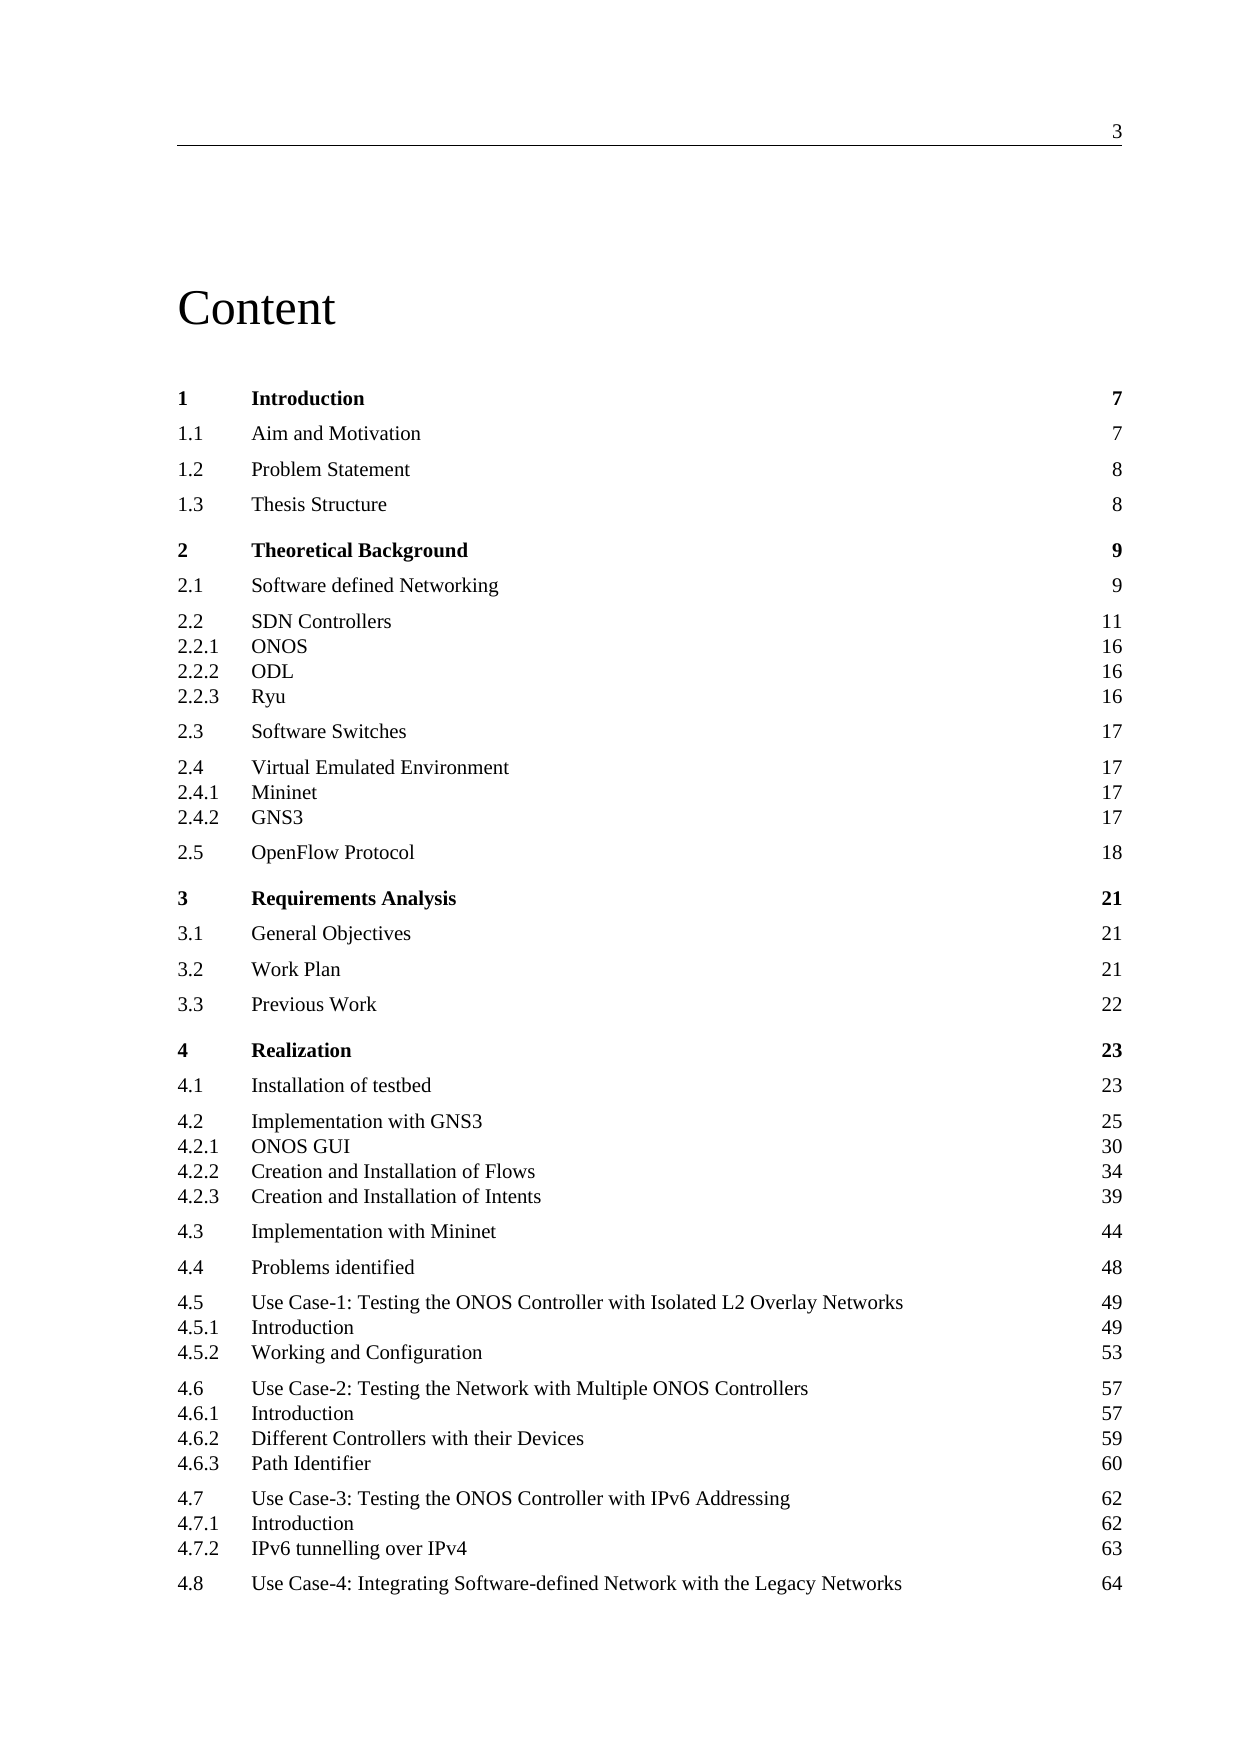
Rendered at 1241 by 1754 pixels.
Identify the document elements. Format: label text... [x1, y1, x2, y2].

text 3.3 Previous Work 22 [177, 991, 1122, 1016]
text 4 Realization 23 [177, 1037, 1122, 1062]
text 1.2 Problem Statement 8 [177, 456, 1122, 481]
text 4.2 Implementation with GNS3 25 [177, 1108, 1122, 1133]
text 2.4.1 Mininet 17 [177, 779, 1122, 804]
text 2.2 SDN Controllers 11 [177, 608, 1122, 633]
text 4.6.2 Different Controllers with their Devices 59 [177, 1424, 1122, 1449]
text 4.3 Implementation with Mininet 44 [177, 1218, 1122, 1243]
text 4.8 Use Case-4: Integrating Software-defined Network with the Legacy Networks 64 [177, 1570, 1122, 1595]
text 3.1 General Objectives 21 [177, 920, 1122, 945]
text 4.6.3 Path Identifier 60 [177, 1449, 1122, 1474]
text 1 Introduction 7 [177, 385, 1122, 410]
text 2.2.1 ONOS 16 [177, 633, 1122, 658]
text 4.6 Use Case-2: Testing the Network with Multiple ONOS Controllers 57 [177, 1374, 1122, 1399]
text 2 Theoretical Background 9 [177, 537, 1122, 562]
text 4.7.1 Introduction 62 [177, 1510, 1122, 1535]
list Content [177, 277, 1122, 335]
text 4.4 Problems identified 48 [177, 1254, 1122, 1279]
text 4.2.2 Creation and Installation of Flows 34 [177, 1158, 1122, 1183]
text 4.5.2 Working and Configuration 53 [177, 1339, 1122, 1364]
text 1.1 Aim and Motivation 7 [177, 420, 1122, 445]
text 4.5.1 Introduction 49 [177, 1314, 1122, 1339]
text 3.2 Work Plan 21 [177, 956, 1122, 981]
text 2.1 Software defined Networking 9 [177, 572, 1122, 597]
text 1.3 Thesis Structure 8 [177, 491, 1122, 516]
text 4.7.2 IPv6 tunnelling over IPv4 63 [177, 1535, 1122, 1560]
text 4.6.1 Introduction 57 [177, 1399, 1122, 1424]
text 4.2.1 ONOS GUI 30 [177, 1133, 1122, 1158]
text 4.7 Use Case-3: Testing the ONOS Controller with IPv6 Addressing 62 [177, 1485, 1122, 1510]
text 2.4.2 GNS3 17 [177, 804, 1122, 829]
text 2.2.2 ODL 16 [177, 658, 1122, 683]
text 4.2.3 Creation and Installation of Intents 39 [177, 1183, 1122, 1208]
text 2.5 OpenFlow Protocol 18 [177, 839, 1122, 864]
text 2.3 Software Switches 17 [177, 718, 1122, 743]
text 3 Requirements Analysis 21 [177, 885, 1122, 910]
text 2.4 Virtual Emulated Environment 17 [177, 754, 1122, 779]
text 2.2.3 Ryu 16 [177, 683, 1122, 708]
text 4.1 Installation of testbed 23 [177, 1072, 1122, 1097]
text 4.5 Use Case-1: Testing the ONOS Controller with Isolated L2 Overlay Networks 49 [177, 1289, 1122, 1314]
